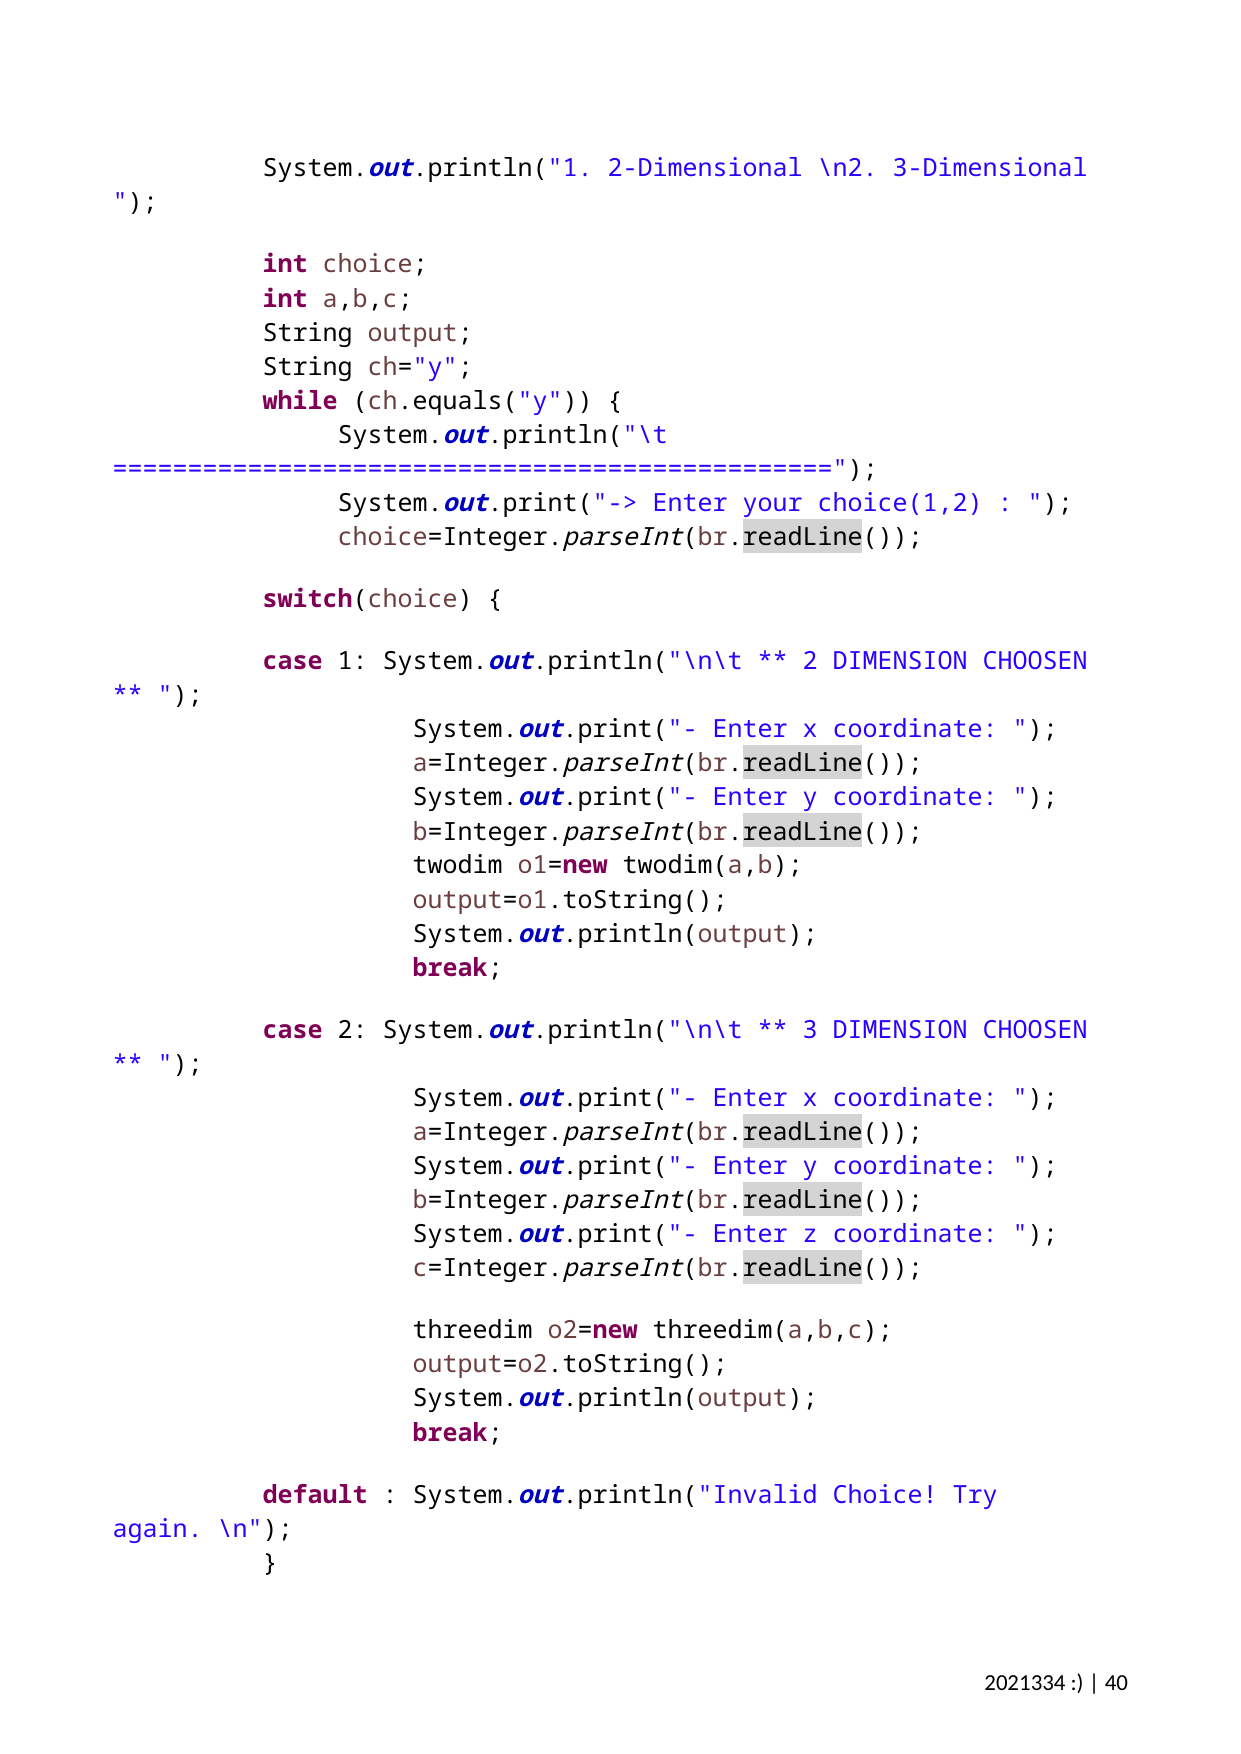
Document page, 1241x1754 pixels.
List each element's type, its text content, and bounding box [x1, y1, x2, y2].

text case 1: System.out.println("\n\t ** 2 DIMENSION CHOOSEN ** "); [112, 643, 1128, 711]
text c=Integer.parseInt(br.readLine()); [112, 1250, 743, 1284]
text a=Integer.parseInt(br.readLine()); [862, 745, 1128, 779]
text c=Integer.parseInt(br.readLine()); [862, 1250, 1128, 1284]
text b=Integer.parseInt(br.readLine()); [862, 1182, 1128, 1216]
text twodim o1=new twodim(a,b); [112, 847, 1128, 881]
text System.out.print("- Enter z coordinate: "); [112, 1216, 1128, 1250]
text b=Integer.parseInt(br.readLine()); [112, 813, 743, 847]
text a=Integer.parseInt(br.readLine()); [112, 1114, 743, 1148]
text break; [112, 949, 1128, 983]
text b=Integer.parseInt(br.readLine()); [862, 813, 1128, 847]
text while (ch.equals("y")) { [112, 382, 1128, 416]
text System.out.print("- Enter x coordinate: "); [112, 1079, 1128, 1114]
text default : System.out.println("Invalid Choice! Try again. \n"); [112, 1476, 1128, 1544]
text break; [112, 1414, 1128, 1448]
text String output; [112, 314, 1128, 348]
text case 2: System.out.println("\n\t ** 3 DIMENSION CHOOSEN ** "); [112, 1011, 1128, 1079]
text a=Integer.parseInt(br.readLine()); [862, 1114, 1128, 1148]
text System.out.print("- Enter x coordinate: "); [112, 711, 1128, 745]
text System.out.print("- Enter y coordinate: "); [112, 779, 1128, 813]
text int a,b,c; [112, 280, 1128, 314]
text int choice; [112, 246, 1128, 280]
text output=o2.toString(); [112, 1346, 1128, 1380]
text System.out.println(output); [112, 1380, 1128, 1414]
text choice=Integer.parseInt(br.readLine()); [862, 519, 1128, 553]
text b=Integer.parseInt(br.readLine()); [112, 1182, 743, 1216]
text System.out.println("1. 2-Dimensional \n2. 3-Dimensional "); [112, 150, 1128, 218]
text switch(choice) { [112, 581, 1128, 615]
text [112, 416, 1128, 484]
text output=o1.toString(); [112, 881, 1128, 915]
text threedim o2=new threedim(a,b,c); [112, 1312, 1128, 1346]
text choice=Integer.parseInt(br.readLine()); [112, 519, 743, 553]
text System.out.print("-> Enter your choice(1,2) : "); [112, 484, 1128, 519]
text String ch="y"; [112, 348, 1128, 382]
text System.out.println(output); [112, 915, 1128, 949]
text a=Integer.parseInt(br.readLine()); [112, 745, 743, 779]
text System.out.print("- Enter y coordinate: "); [112, 1148, 1128, 1182]
text } [112, 1544, 1128, 1578]
